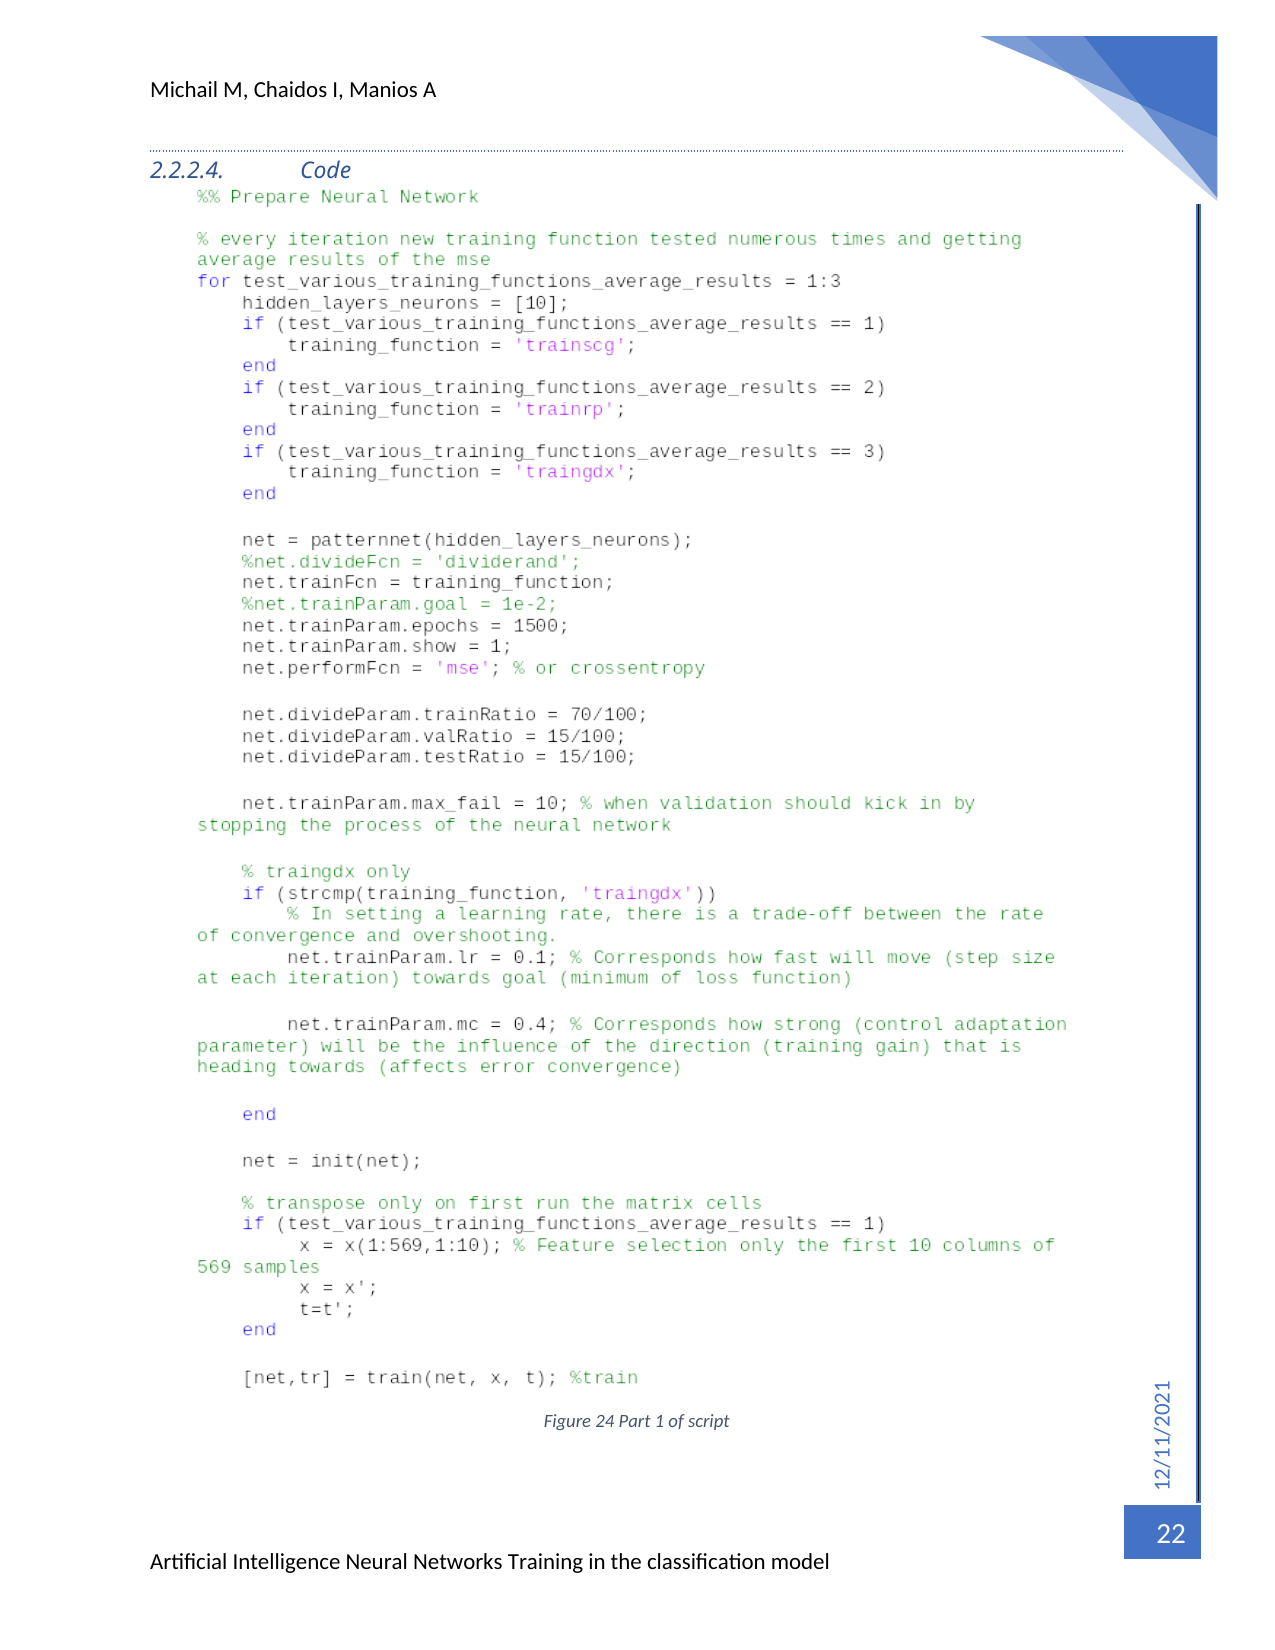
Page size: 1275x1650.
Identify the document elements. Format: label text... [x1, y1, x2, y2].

text Figure Part 1 of script [150, 1409, 1125, 1432]
subtitle Code [150, 150, 1125, 185]
picture [978, 36, 1218, 201]
